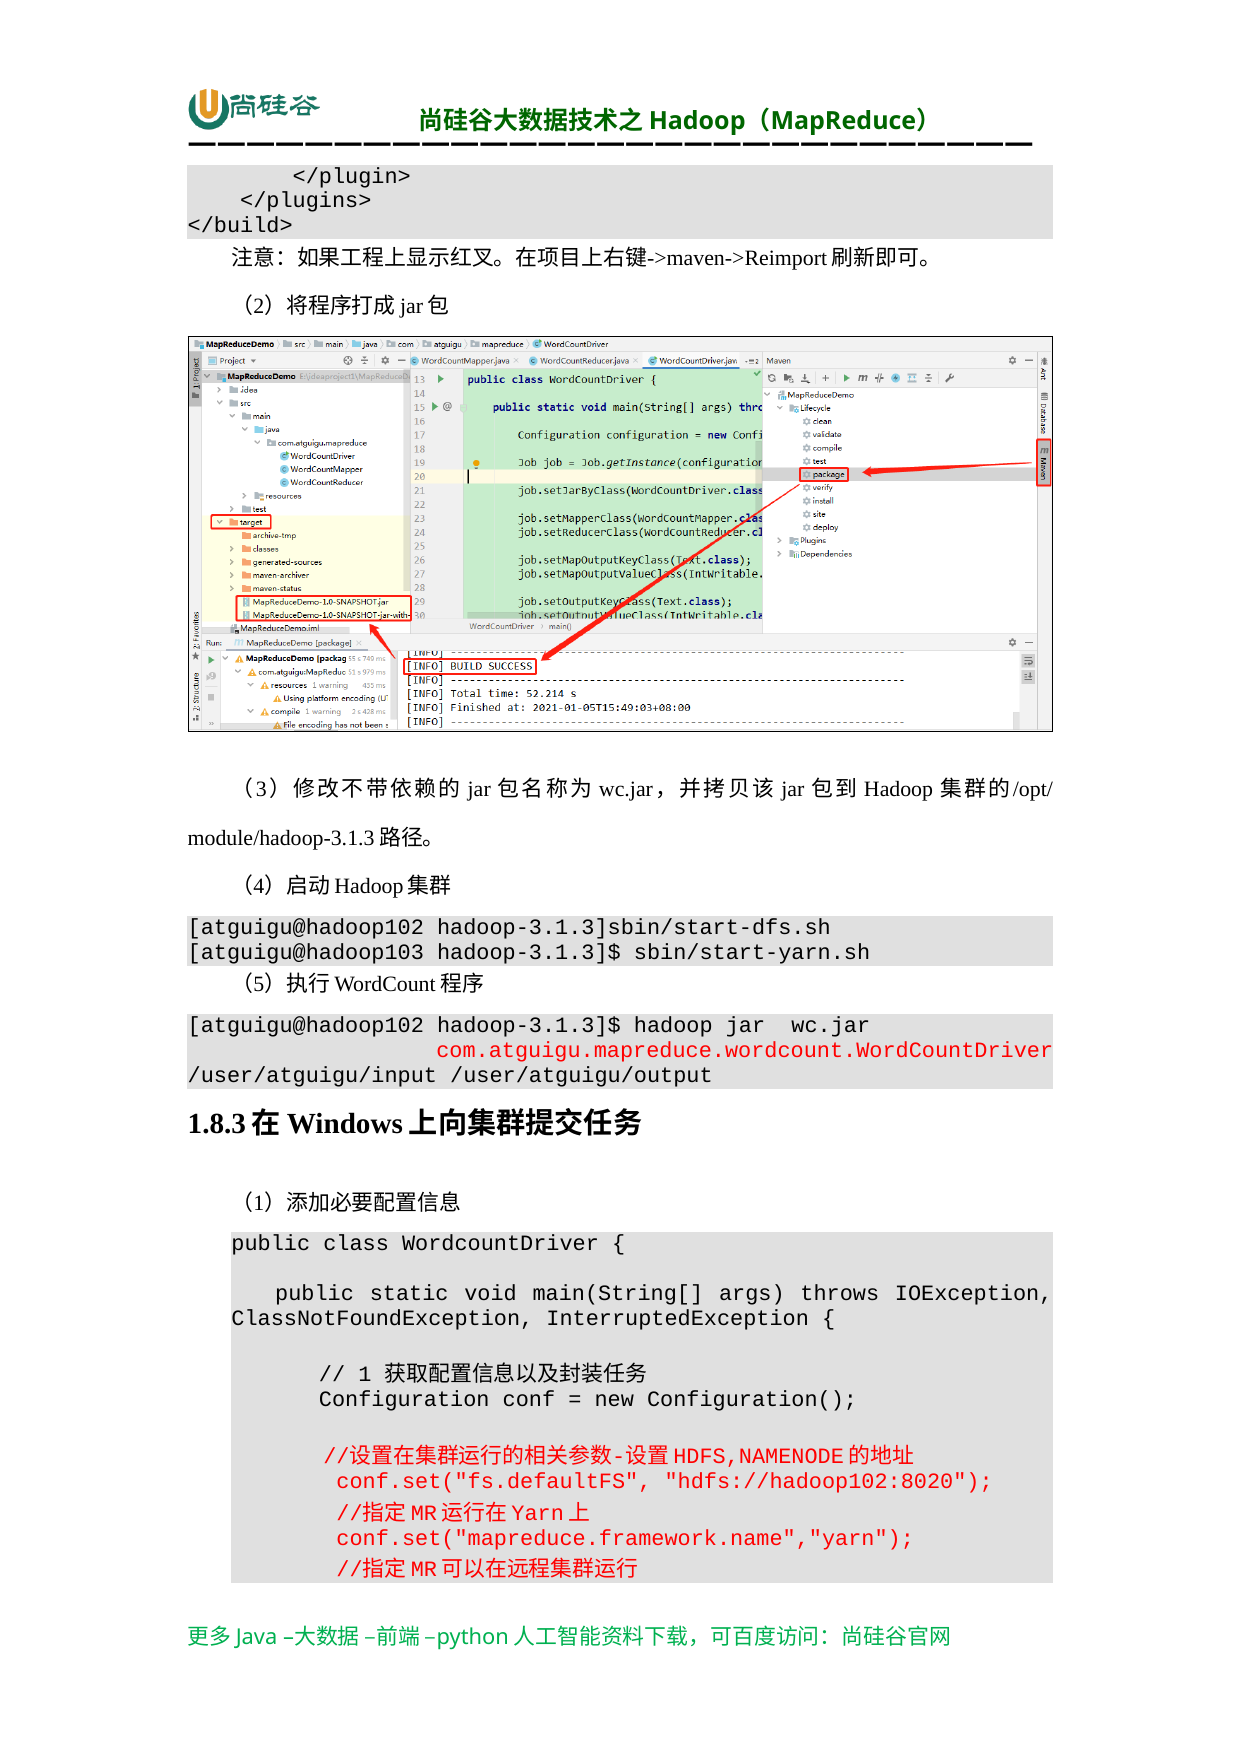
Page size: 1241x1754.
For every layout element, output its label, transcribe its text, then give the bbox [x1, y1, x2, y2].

text public static void main(String[] args) throws IOException, ClassNotFoundException, InterruptedException { [231, 1282, 1053, 1332]
text （2）将程序打成jar包 [187, 287, 1053, 320]
text </plugins> [187, 189, 1053, 214]
text （5）执行WordCount程序 [187, 966, 1053, 998]
text public class WordcountDriver { [231, 1232, 1053, 1257]
text //设置在集群运行的相关参数-设置HDFS,NAMENODE的地址 [231, 1438, 1053, 1470]
text //指定MR运行在Yarn上 [231, 1495, 1053, 1527]
text （3）修改不带依赖的jar包名称为wc.jar，并拷贝该jar包到Hadoop集群的/opt/module/hadoop-3.1.3路径。 [187, 771, 1053, 852]
text com.atguigu.mapreduce.wordcount.WordCountDriver /user/atguigu/input /user/atguigu/output [187, 1039, 1053, 1089]
text [atguigu@hadoop103 hadoop-3.1.3]$ sbin/start-yarn.sh [187, 941, 1053, 966]
subtitle 1.8.3在Windows上向集群提交任务 [187, 1089, 1053, 1154]
text （1）添加必要配置信息 [187, 1184, 1053, 1217]
text // 1 获取配置信息以及封装任务 [231, 1356, 1053, 1388]
text [atguigu@hadoop102 hadoop-3.1.3]$ hadoop jar wc.jar [187, 1014, 1053, 1039]
text （4）启动Hadoop集群 [187, 868, 1053, 901]
text </build> [187, 214, 1053, 239]
text //指定MR可以在远程集群运行 [231, 1551, 1053, 1583]
text Configuration conf = new Configuration(); [231, 1388, 1053, 1413]
text conf.set("mapreduce.framework.name","yarn"); [231, 1527, 1053, 1551]
text conf.set("fs.defaultFS", "hdfs://hadoop102:8020"); [231, 1470, 1053, 1495]
text </plugin> [187, 165, 1053, 189]
text [atguigu@hadoop102 hadoop-3.1.3]sbin/start-dfs.sh [187, 916, 1053, 941]
text 注意：如果工程上显示红叉。在项目上右键->maven->Reimport刷新即可。 [187, 239, 1053, 272]
